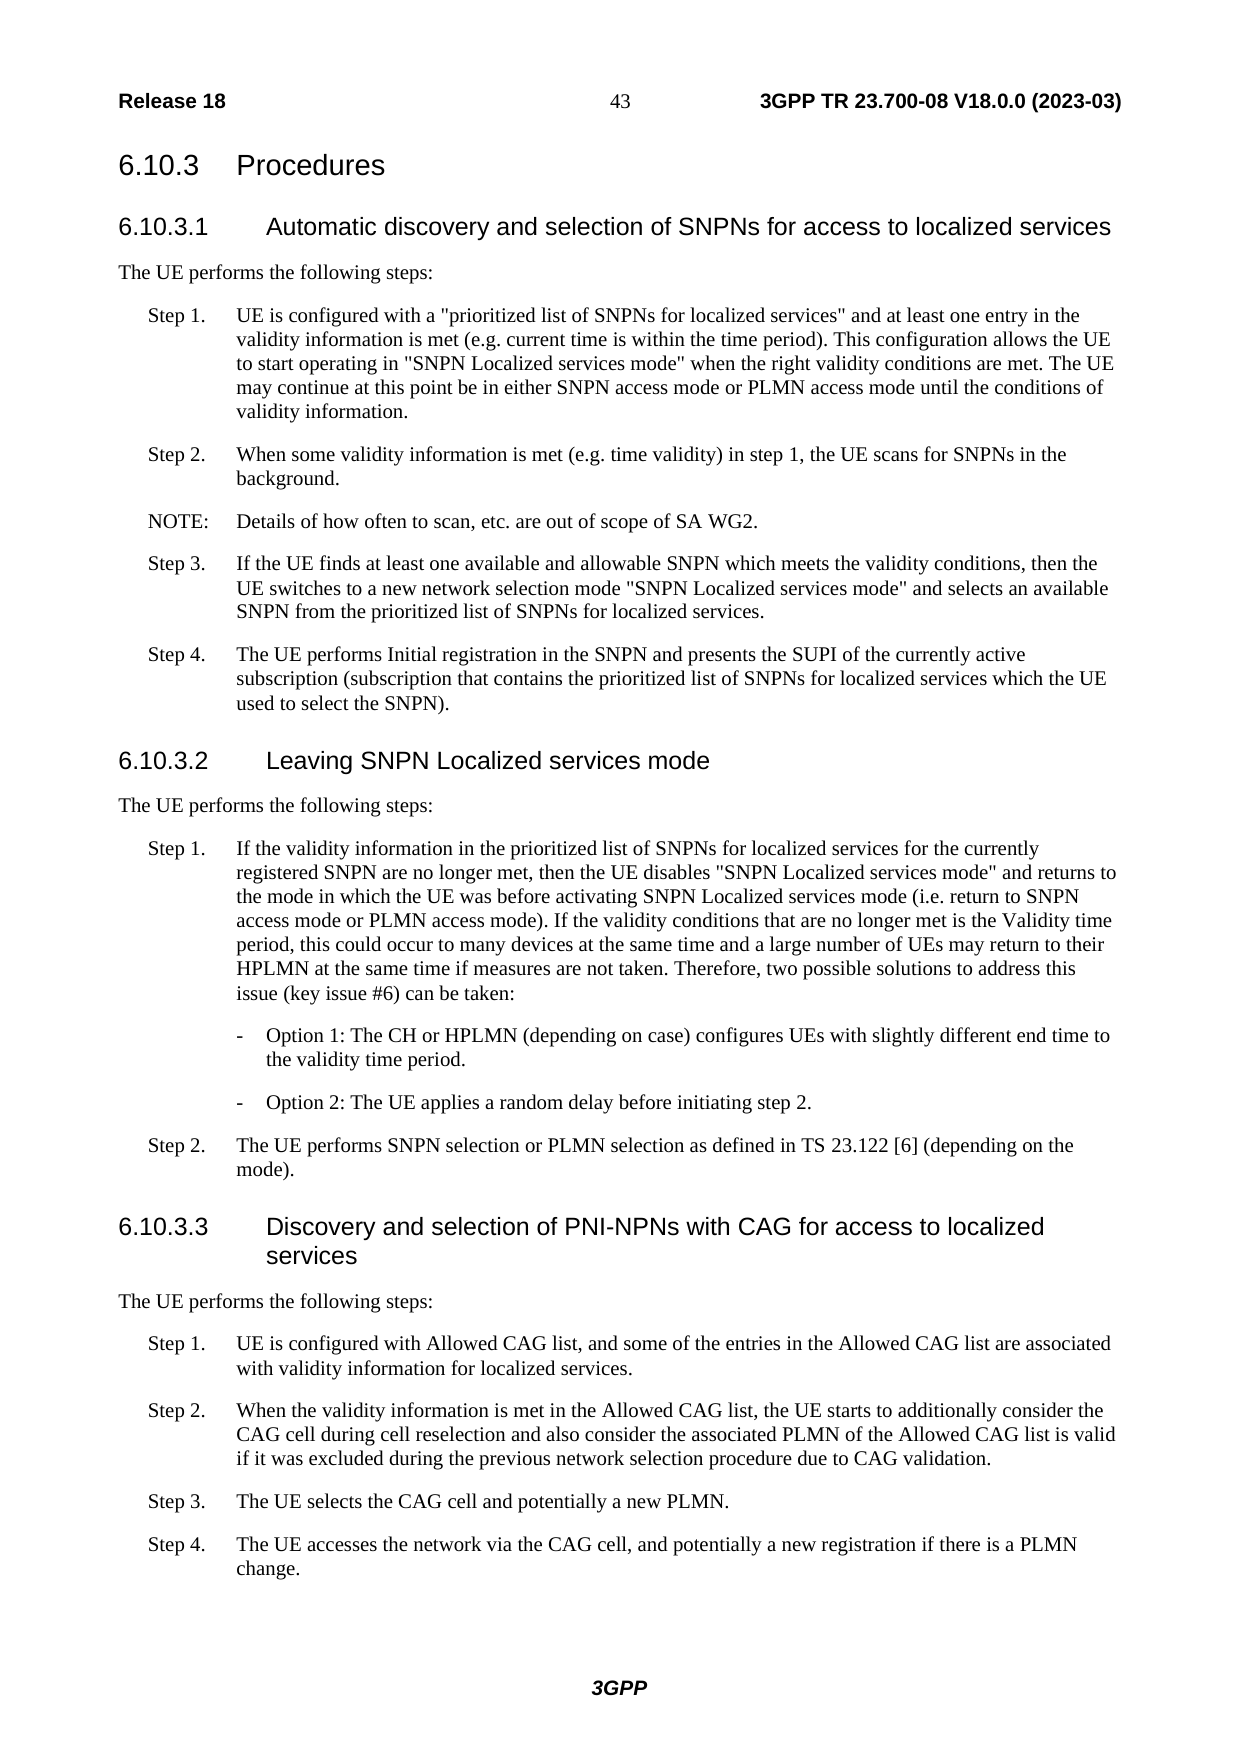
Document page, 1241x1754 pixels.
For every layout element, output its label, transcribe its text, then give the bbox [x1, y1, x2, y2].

text The UE performs the following steps: [118, 260, 1122, 284]
subtitle 6.10.3 Procedures [118, 147, 1122, 181]
text The UE performs the following steps: [118, 793, 1122, 817]
subtitle 6.10.3.3 Discovery and selection of PNI-NPNs with CAG for access to localized services [118, 1212, 1122, 1270]
text Step 3. If the UE finds at least one available and allowable SNPN which meets the validity conditions, then the UE switches to a new network selection mode "SNPN Localized services mode" and selects an available SNPN from the prioritized list of SNPNs for localized services. [148, 551, 1122, 623]
subtitle 6.10.3.1 Automatic discovery and selection of SNPNs for access to localized services [118, 212, 1122, 241]
text The UE performs the following steps: [118, 1288, 1122, 1313]
text Step 1. If the validity information in the prioritized list of SNPNs for localized services for the currently registered SNPN are no longer met, then the UE disables "SNPN Localized services mode" and returns to the mode in which the UE was before activating SNPN Localized services mode (i.e. return to SNPN access mode or PLMN access mode). If the validity conditions that are no longer met is the Validity time period, this could occur to many devices at the same time and a large number of UEs may return to their HPLMN at the same time if measures are not taken. Therefore, two possible solutions to address this issue (key issue #6) can be taken: [148, 836, 1122, 1004]
text Step 3. The UE selects the CAG cell and potentially a new PLMN. [148, 1489, 1122, 1513]
text - Option 1: The CH or HPLMN (depending on case) configures UEs with slightly different end time to the validity time period. [236, 1023, 1122, 1071]
text NOTE: Details of how often to scan, etc. are out of scope of SA WG2. [148, 508, 1122, 533]
text Step 2. The UE performs SNPN selection or PLMN selection as defined in TS 23.122 [6] (depending on the mode). [148, 1133, 1122, 1181]
text Step 2. When the validity information is met in the Allowed CAG list, the UE starts to additionally consider the CAG cell during cell reselection and also consider the associated PLMN of the Allowed CAG list is valid if it was excluded during the previous network selection procedure due to CAG validation. [148, 1398, 1122, 1470]
text Step 4. The UE accesses the network via the CAG cell, and potentially a new registration if there is a PLMN change. [148, 1532, 1122, 1580]
text Step 2. When some validity information is met (e.g. time validity) in step 1, the UE scans for SNPNs in the background. [148, 442, 1122, 490]
text Step 4. The UE performs Initial registration in the SNPN and presents the SUPI of the currently active subscription (subscription that contains the prioritized list of SNPNs for localized services which the UE used to select the SNPN). [148, 642, 1122, 714]
text - Option 2: The UE applies a random delay before initiating step 2. [236, 1090, 1122, 1114]
text Step 1. UE is configured with a "prioritized list of SNPNs for localized services" and at least one entry in the validity information is met (e.g. current time is within the time period). This configuration allows the UE to start operating in "SNPN Localized services mode" when the right validity conditions are met. The UE may continue at this point be in either SNPN access mode or PLMN access mode until the conditions of validity information. [148, 303, 1122, 423]
subtitle 6.10.3.2 Leaving SNPN Localized services mode [118, 746, 1122, 774]
text Step 1. UE is configured with Allowed CAG list, and some of the entries in the Allowed CAG list are associated with validity information for localized services. [148, 1331, 1122, 1379]
